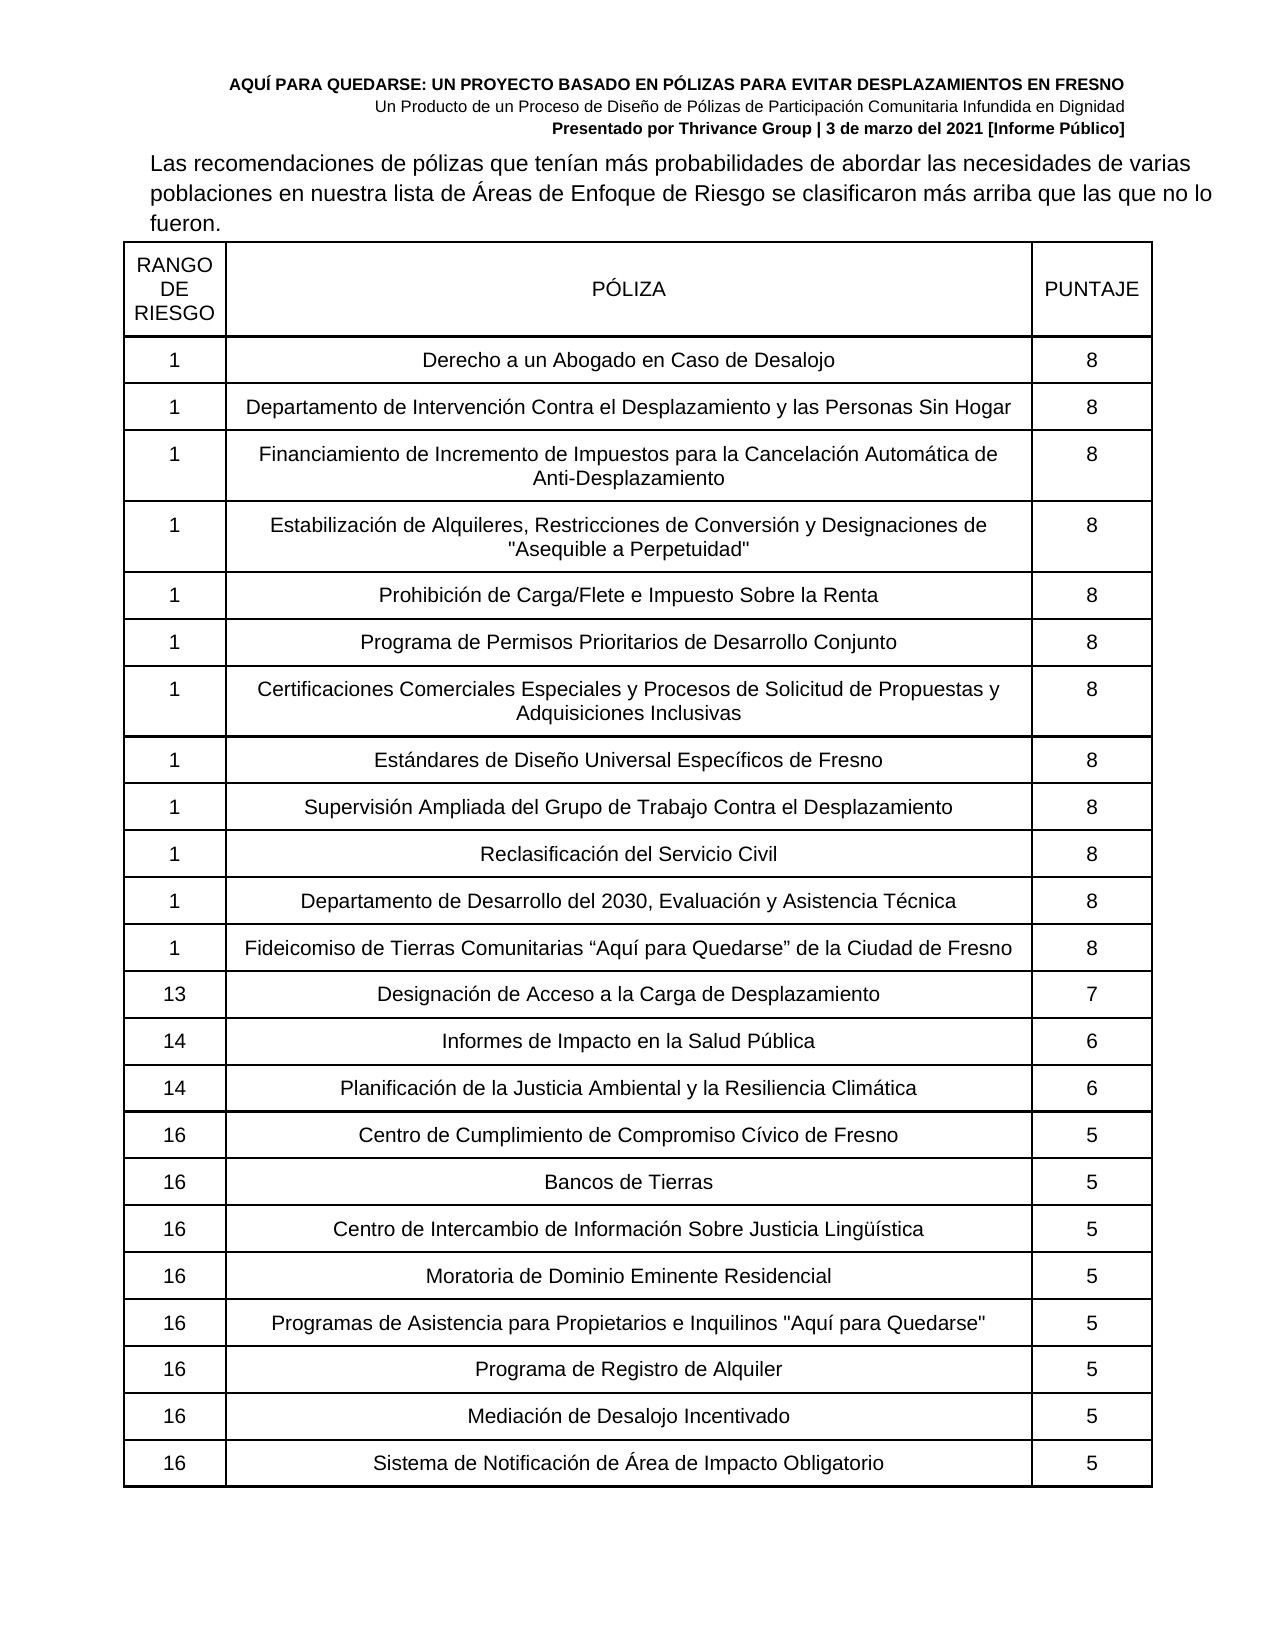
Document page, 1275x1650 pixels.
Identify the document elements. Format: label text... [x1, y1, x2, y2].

table_cell 8 [1033, 878, 1151, 923]
table_cell 1 [125, 384, 225, 429]
table_cell 8 [1033, 502, 1151, 571]
table_header PÓLIZA [227, 243, 1031, 335]
table_cell Supervisión Ampliada del Grupo de Trabajo Contra el Desplazamiento [227, 784, 1031, 829]
table_cell 5 [1033, 1206, 1151, 1251]
table_cell 5 [1033, 1159, 1151, 1204]
table_cell Derecho a un Abogado en Caso de Desalojo [227, 338, 1031, 382]
table_cell Reclasificación del Servicio Civil [227, 831, 1031, 876]
table_cell Departamento de Intervención Contra el Desplazamiento y las Personas Sin Hogar [227, 384, 1031, 429]
table_cell Programa de Registro de Alquiler [227, 1347, 1031, 1392]
table_cell 16 [125, 1159, 225, 1204]
table_cell Centro de Intercambio de Información Sobre Justicia Lingüística [227, 1206, 1031, 1251]
table_cell Informes de Impacto en la Salud Pública [227, 1019, 1031, 1063]
table_cell Moratoria de Dominio Eminente Residencial [227, 1253, 1031, 1298]
table_cell Mediación de Desalojo Incentivado [227, 1394, 1031, 1438]
table_cell Departamento de Desarrollo del 2030, Evaluación y Asistencia Técnica [227, 878, 1031, 923]
table_cell 1 [125, 667, 225, 735]
table_cell 16 [125, 1300, 225, 1345]
table_cell 8 [1033, 338, 1151, 382]
table_cell Planificación de la Justicia Ambiental y la Resiliencia Climática [227, 1066, 1031, 1110]
table_cell 8 [1033, 384, 1151, 429]
table_cell 1 [125, 431, 225, 500]
table_cell 1 [125, 738, 225, 782]
table_cell 1 [125, 784, 225, 829]
table_cell 13 [125, 972, 225, 1017]
table_header RANGO DE RIESGO [125, 243, 225, 335]
table_cell 1 [125, 878, 225, 923]
table_cell 8 [1033, 573, 1151, 618]
table_cell 14 [125, 1066, 225, 1110]
table_cell 8 [1033, 925, 1151, 970]
table_cell 5 [1033, 1347, 1151, 1392]
table_cell Bancos de Tierras [227, 1159, 1031, 1204]
table_cell 1 [125, 831, 225, 876]
table_cell Financiamiento de Incremento de Impuestos para la Cancelación Automática de Anti-Desplazamiento [227, 431, 1031, 500]
table_cell 16 [125, 1113, 225, 1157]
table_cell 16 [125, 1206, 225, 1251]
table_cell 5 [1033, 1300, 1151, 1345]
table_cell 1 [125, 573, 225, 618]
table_cell 6 [1033, 1066, 1151, 1110]
table_cell Certificaciones Comerciales Especiales y Procesos de Solicitud de Propuestas y Adquisiciones Inclusivas [227, 667, 1031, 735]
table_cell 16 [125, 1394, 225, 1438]
table_cell 8 [1033, 620, 1151, 664]
table_cell 14 [125, 1019, 225, 1063]
table_cell Prohibición de Carga/Flete e Impuesto Sobre la Renta [227, 573, 1031, 618]
text Las recomendaciones de pólizas que tenían más probabilidades de abordar las necesidades de varias poblaciones en nuestra lista de Áreas de Enfoque de Riesgo se clasificaron más arriba que las que no lo fueron. [150, 150, 1275, 237]
table_cell 6 [1033, 1019, 1151, 1063]
table_cell 1 [125, 620, 225, 664]
table_cell 8 [1033, 667, 1151, 735]
table_cell 16 [125, 1347, 225, 1392]
table_cell 8 [1033, 431, 1151, 500]
table_cell 5 [1033, 1441, 1151, 1485]
table_cell Programa de Permisos Prioritarios de Desarrollo Conjunto [227, 620, 1031, 664]
table_cell Designación de Acceso a la Carga de Desplazamiento [227, 972, 1031, 1017]
table_header PUNTAJE [1033, 243, 1151, 335]
table_cell 16 [125, 1441, 225, 1485]
table_cell 1 [125, 502, 225, 571]
table_cell 5 [1033, 1113, 1151, 1157]
table_cell Estándares de Diseño Universal Específicos de Fresno [227, 738, 1031, 782]
table_cell 5 [1033, 1394, 1151, 1438]
table_cell Centro de Cumplimiento de Compromiso Cívico de Fresno [227, 1113, 1031, 1157]
table_cell Fideicomiso de Tierras Comunitarias “Aquí para Quedarse” de la Ciudad de Fresno [227, 925, 1031, 970]
table_cell Sistema de Notificación de Área de Impacto Obligatorio [227, 1441, 1031, 1485]
table_cell 1 [125, 925, 225, 970]
table_cell 5 [1033, 1253, 1151, 1298]
table_cell Estabilización de Alquileres, Restricciones de Conversión y Designaciones de "Asequible a Perpetuidad" [227, 502, 1031, 571]
table_cell 8 [1033, 784, 1151, 829]
table_cell 7 [1033, 972, 1151, 1017]
table_cell 8 [1033, 738, 1151, 782]
table_cell 8 [1033, 831, 1151, 876]
table_cell 16 [125, 1253, 225, 1298]
table_cell Programas de Asistencia para Propietarios e Inquilinos "Aquí para Quedarse" [227, 1300, 1031, 1345]
table_cell 1 [125, 338, 225, 382]
